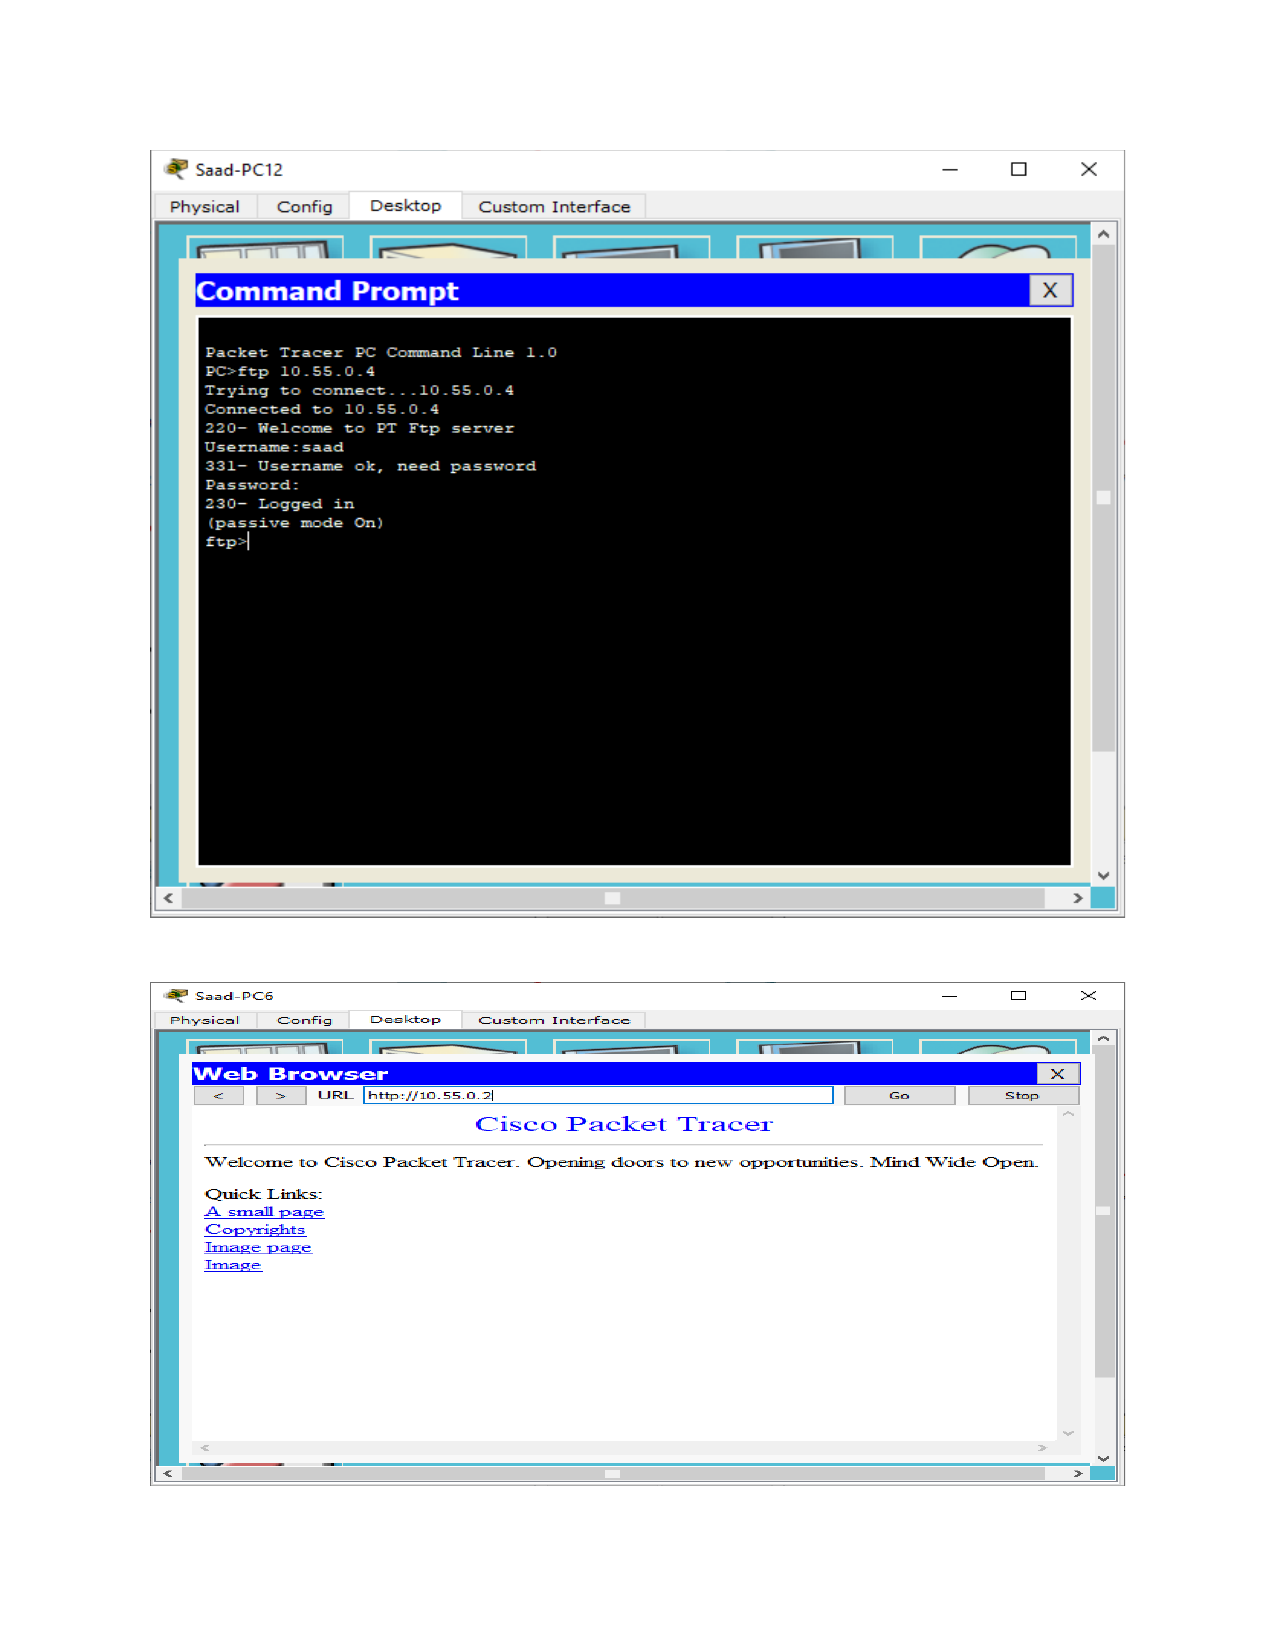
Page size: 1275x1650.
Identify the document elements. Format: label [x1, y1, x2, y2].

picture [150, 982, 1125, 1486]
picture [150, 150, 1125, 918]
